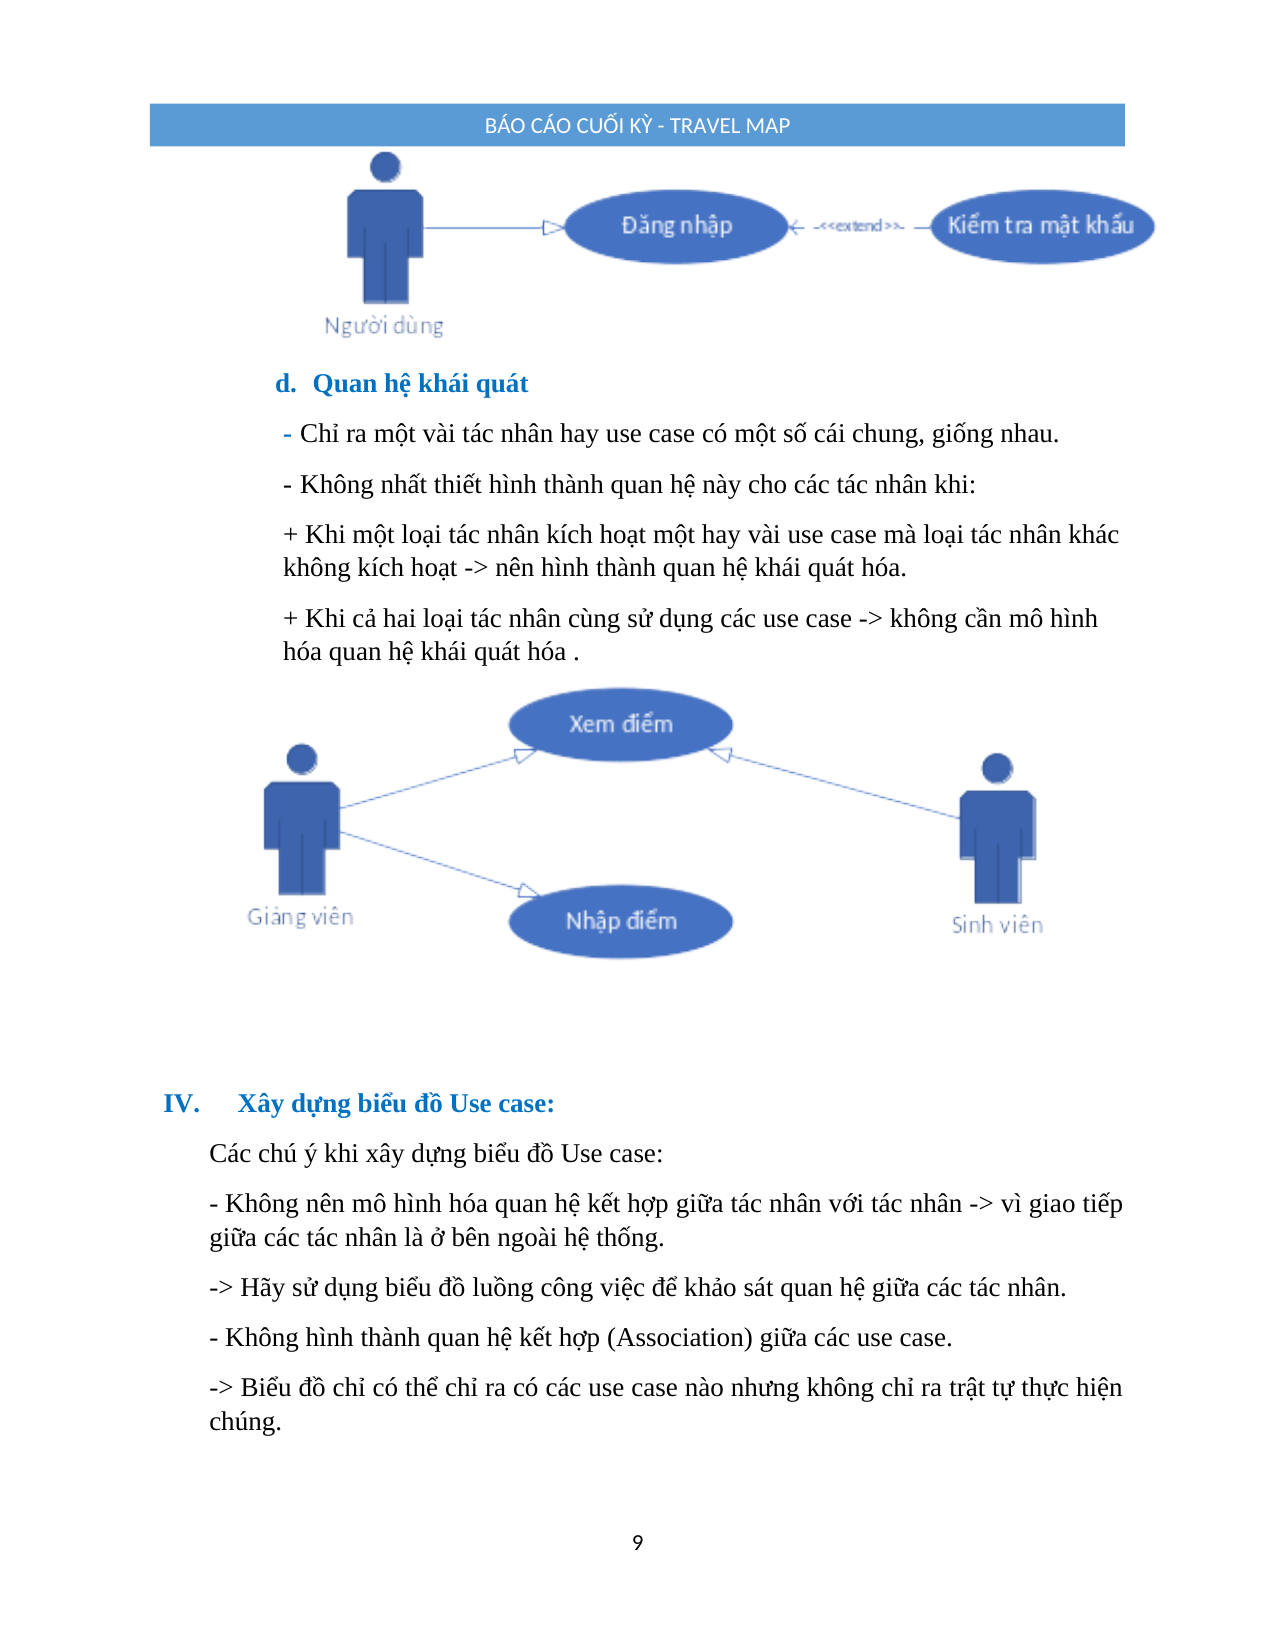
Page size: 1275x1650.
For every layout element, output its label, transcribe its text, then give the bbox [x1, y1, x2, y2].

text - Không nhất thiết hình thành quan hệ này cho các tác nhân khi: [283, 468, 1125, 499]
text - Chỉ ra một vài tác nhân hay use case có một số cái chung, giống nhau. [283, 417, 1125, 449]
text + Khi một loại tác nhân kích hoạt một hay vài use case mà loại tác nhân khác không kích hoạt -> nên hình thành quan hệ khái quát hóa. [283, 518, 1125, 583]
list Xây dựng biểu đồ Use case: [200, 1087, 1125, 1118]
text + Khi cả hai loại tác nhân cùng sử dụng các use case -> không cần mô hình hóa quan hệ khái quát hóa . [283, 602, 1125, 666]
list Quan hệ khái quát [275, 367, 1125, 398]
text - Không nên mô hình hóa quan hệ kết hợp giữa tác nhân với tác nhân -> vì giao tiếp giữa các tác nhân là ở bên ngoài hệ thống. [209, 1187, 1125, 1252]
text -> Biểu đồ chỉ có thể chỉ ra có các use case nào nhưng không chỉ ra trật tự thực hiện chúng. [209, 1371, 1125, 1436]
text Các chú ý khi xây dựng biểu đồ Use case: [209, 1137, 1125, 1168]
text - Không hình thành quan hệ kết hợp (Association) giữa các use case. [209, 1321, 1125, 1352]
text -> Hãy sử dụng biểu đồ luồng công việc để khảo sát quan hệ giữa các tác nhân. [209, 1271, 1125, 1302]
